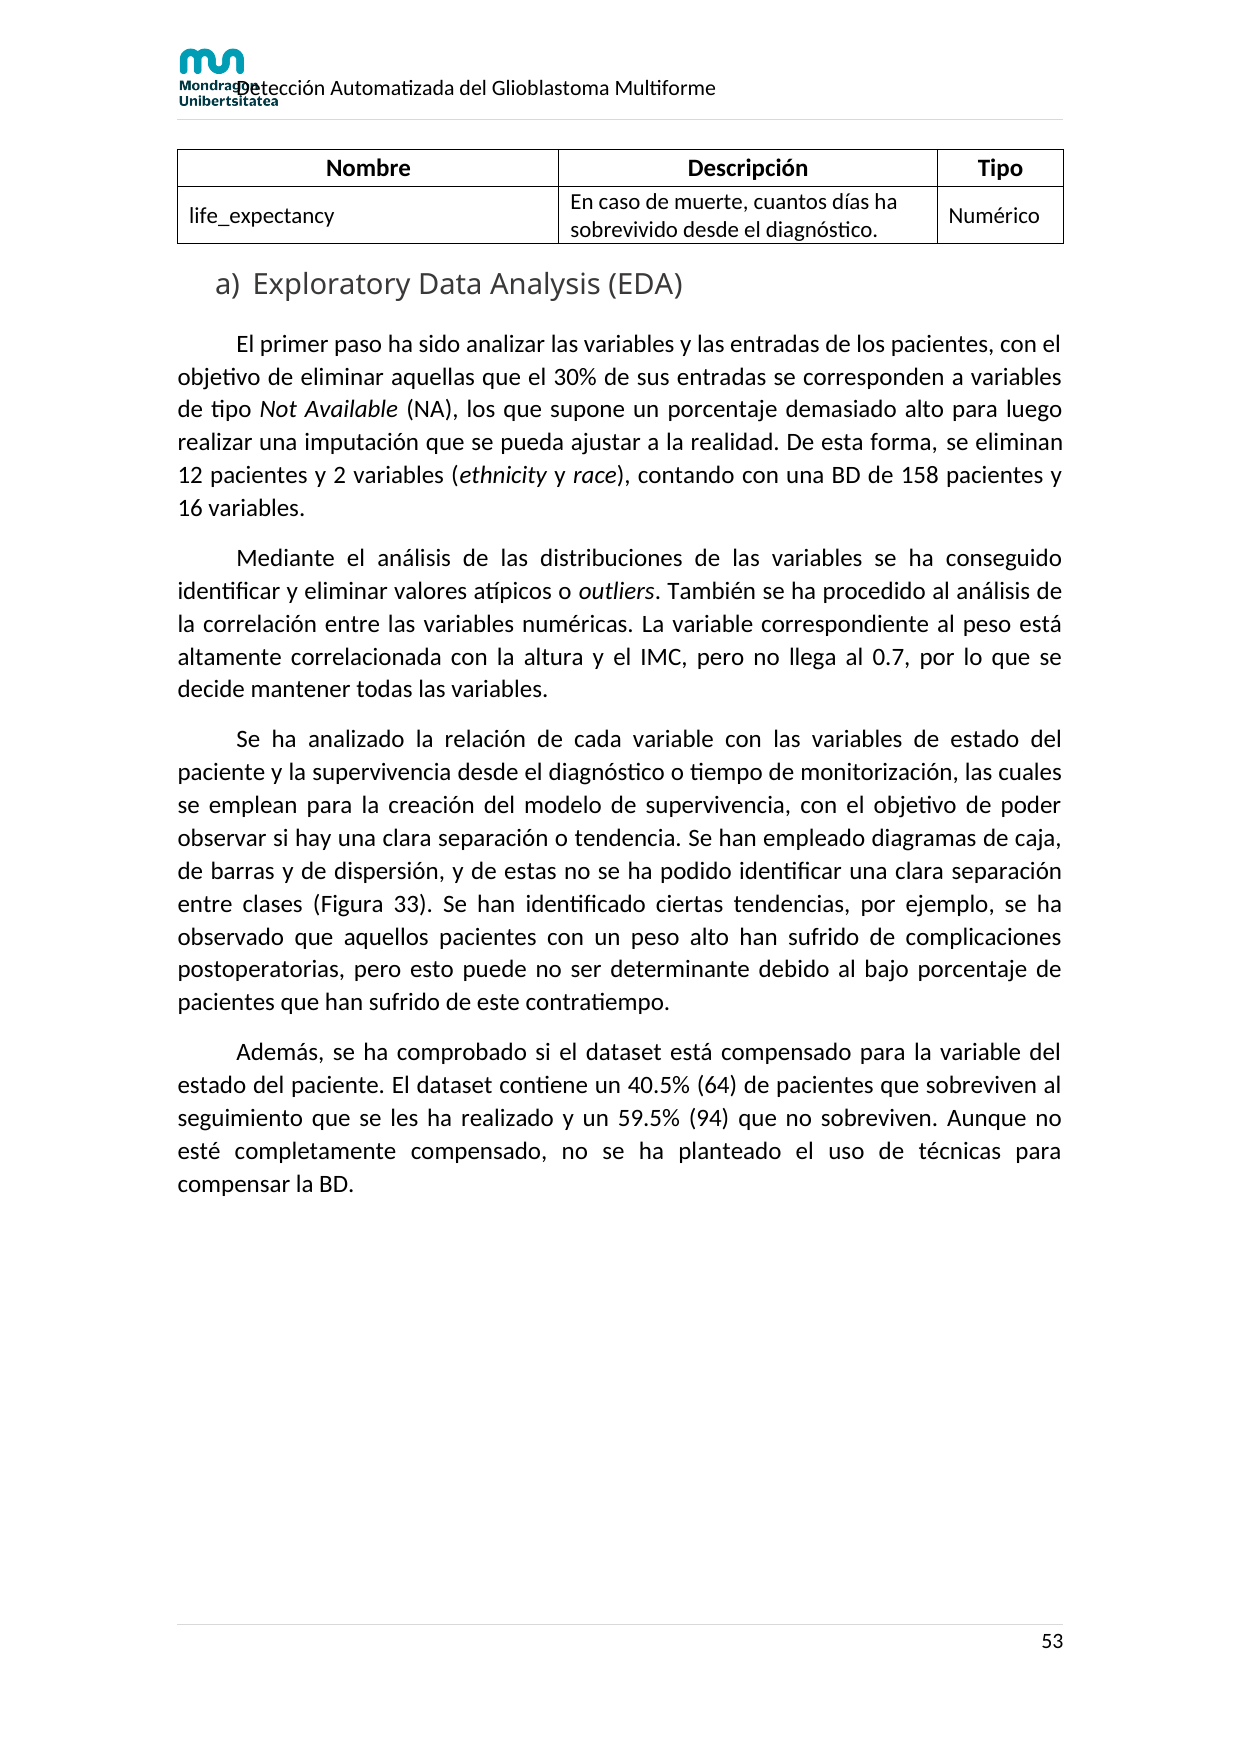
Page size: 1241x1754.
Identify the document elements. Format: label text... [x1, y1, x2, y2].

picture [154, 36, 291, 118]
text El primer paso ha sido analizar las variables y las entradas de los pacientes, con el objetivo de eliminar aquellas que el 30% de sus entradas se corresponden a variables de tipo Not Available (NA), los que supone un porcentaje demasiado alto para luego realizar una imputación que se pueda ajustar a la realidad. De esta forma, se eliminan 12 pacientes y 2 variables (ethnicity y race), contando con una BD de 158 pacientes y 16 variables. [177, 328, 1063, 523]
table_cell Numérico [938, 187, 1063, 243]
table_header Nombre [178, 150, 558, 186]
table_cell life_expectancy [178, 187, 558, 243]
text Mediante el análisis de las distribuciones de las variables se ha conseguido identificar y eliminar valores atípicos o outliers. También se ha procedido al análisis de la correlación entre las variables numéricas. La variable correspondiente al peso está altamente correlacionada con la altura y el IMC, pero no llega al 0.7, por lo que se decide mantener todas las variables. [177, 542, 1063, 704]
table_cell En caso de muerte, cuantos días ha sobrevivido desde el diagnóstico. [559, 187, 937, 243]
text Se ha analizado la relación de cada variable con las variables de estado del paciente y la supervivencia desde el diagnóstico o tiempo de monitorización, las cuales se emplean para la creación del modelo de supervivencia, con el objetivo de poder observar si hay una clara separación o tendencia. Se han empleado diagramas de caja, de barras y de dispersión, y de estas no se ha podido identificar una clara separación entre clases (Figura 33). Se han identificado ciertas tendencias, por ejemplo, se ha observado que aquellos pacientes con un peso alto han sufrido de complicaciones postoperatorias, pero esto puede no ser determinante debido al bajo porcentaje de pacientes que han sufrido de este contratiempo. [177, 723, 1063, 1017]
table_header Tipo [938, 150, 1063, 186]
table_header Descripción [559, 150, 937, 186]
subtitle Exploratory Data Analysis (EDA) [215, 263, 1063, 303]
text Además, se ha comprobado si el dataset está compensado para la variable del estado del paciente. El dataset contiene un 40.5% (64) de pacientes que sobreviven al seguimiento que se les ha realizado y un 59.5% (94) que no sobreviven. Aunque no esté completamente compensado, no se ha planteado el uso de técnicas para compensar la BD. [177, 1036, 1063, 1198]
